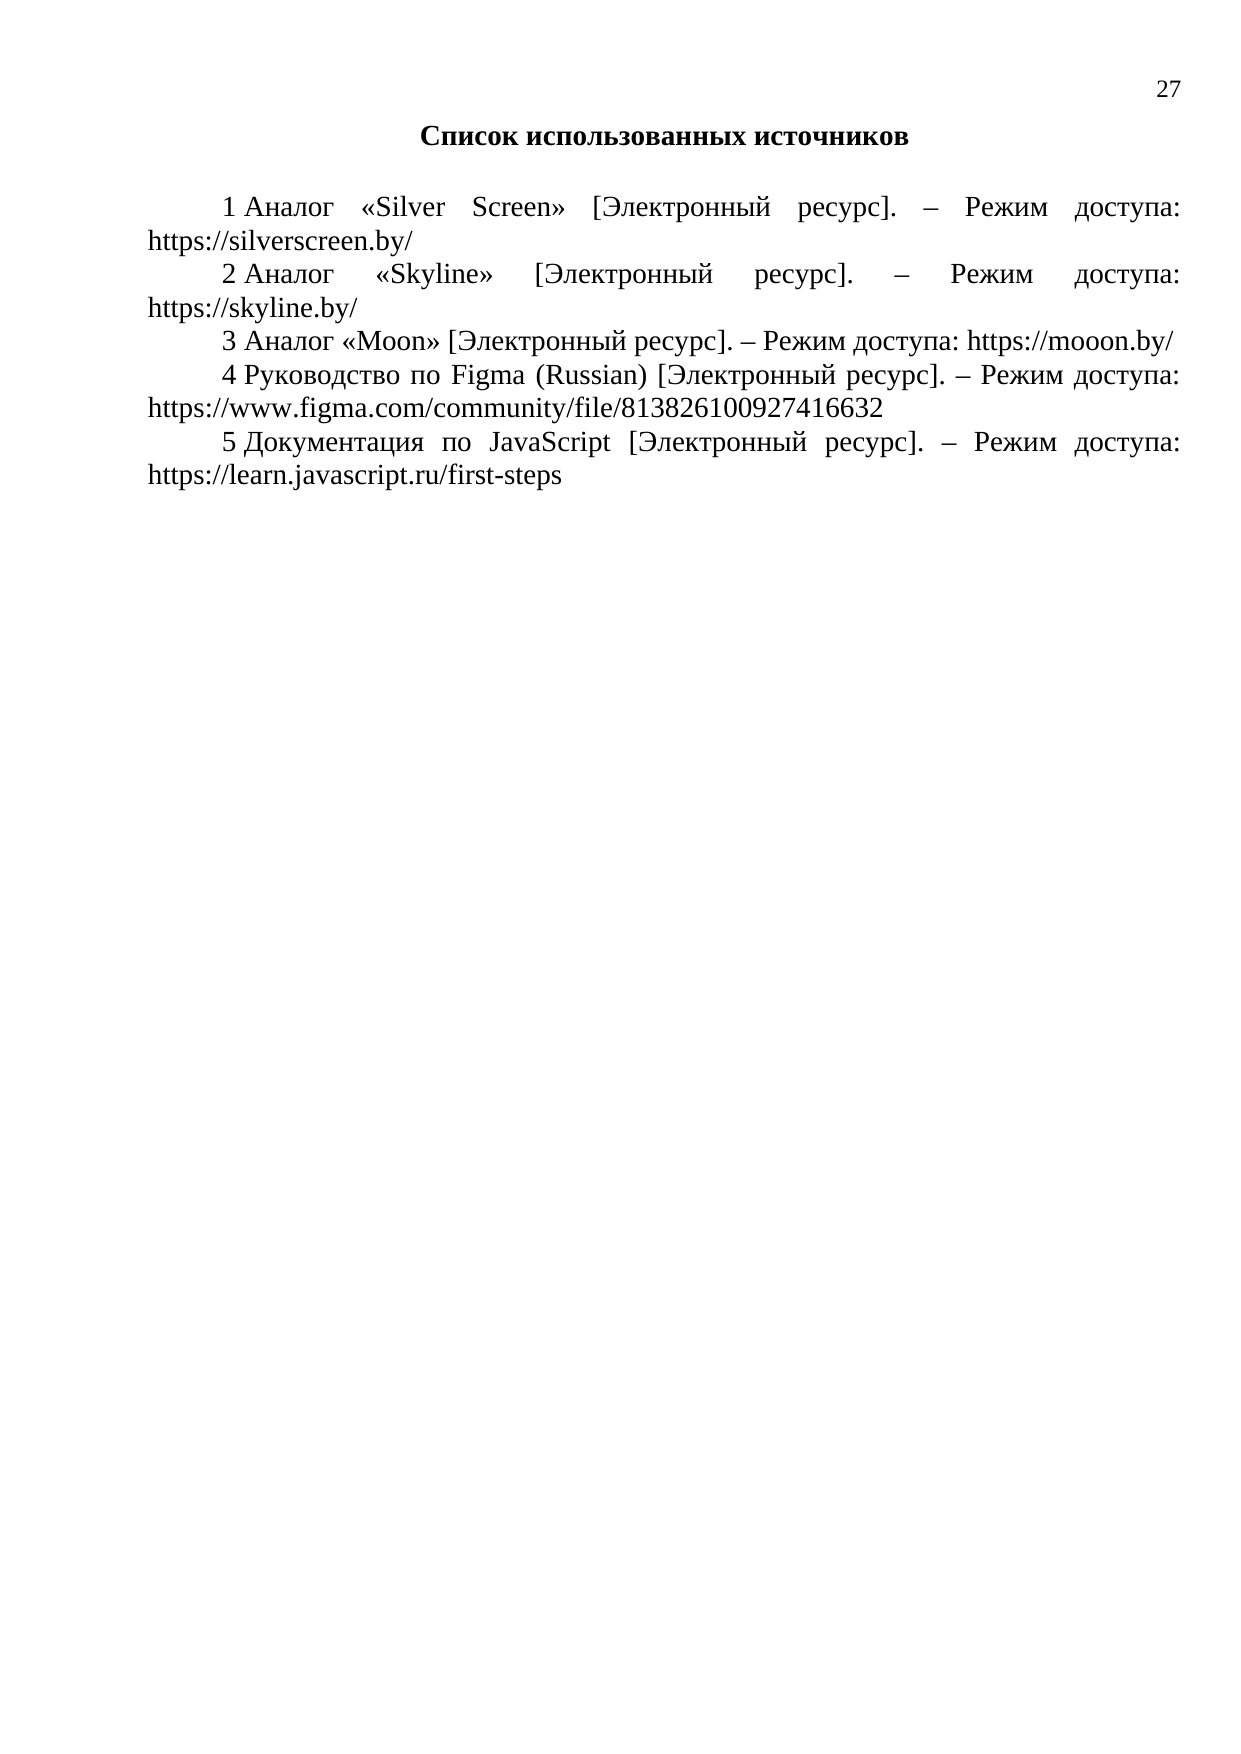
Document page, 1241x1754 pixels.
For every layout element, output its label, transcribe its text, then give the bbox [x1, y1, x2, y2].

list Аналог «Skyline» [Электронный ресурс]. – Режим доступа: https://skyline.by/ [148, 256, 1181, 323]
text Список использованных источников [148, 118, 1181, 152]
list Аналог «Silver Screen» [Электронный ресурс]. – Режим доступа: https://silverscreen.by/ [148, 189, 1181, 256]
list Руководство по Figma (Russian) [Электронный ресурс]. – Режим доступа: https://www.figma.com/community/file/813826100927416632 [148, 357, 1181, 424]
list Аналог «Moon» [Электронный ресурс]. – Режим доступа: https://mooon.by/ [148, 323, 1181, 357]
list Документация по JavaScript [Электронный ресурс]. – Режим доступа: https://learn.javascript.ru/first-steps [148, 424, 1181, 491]
